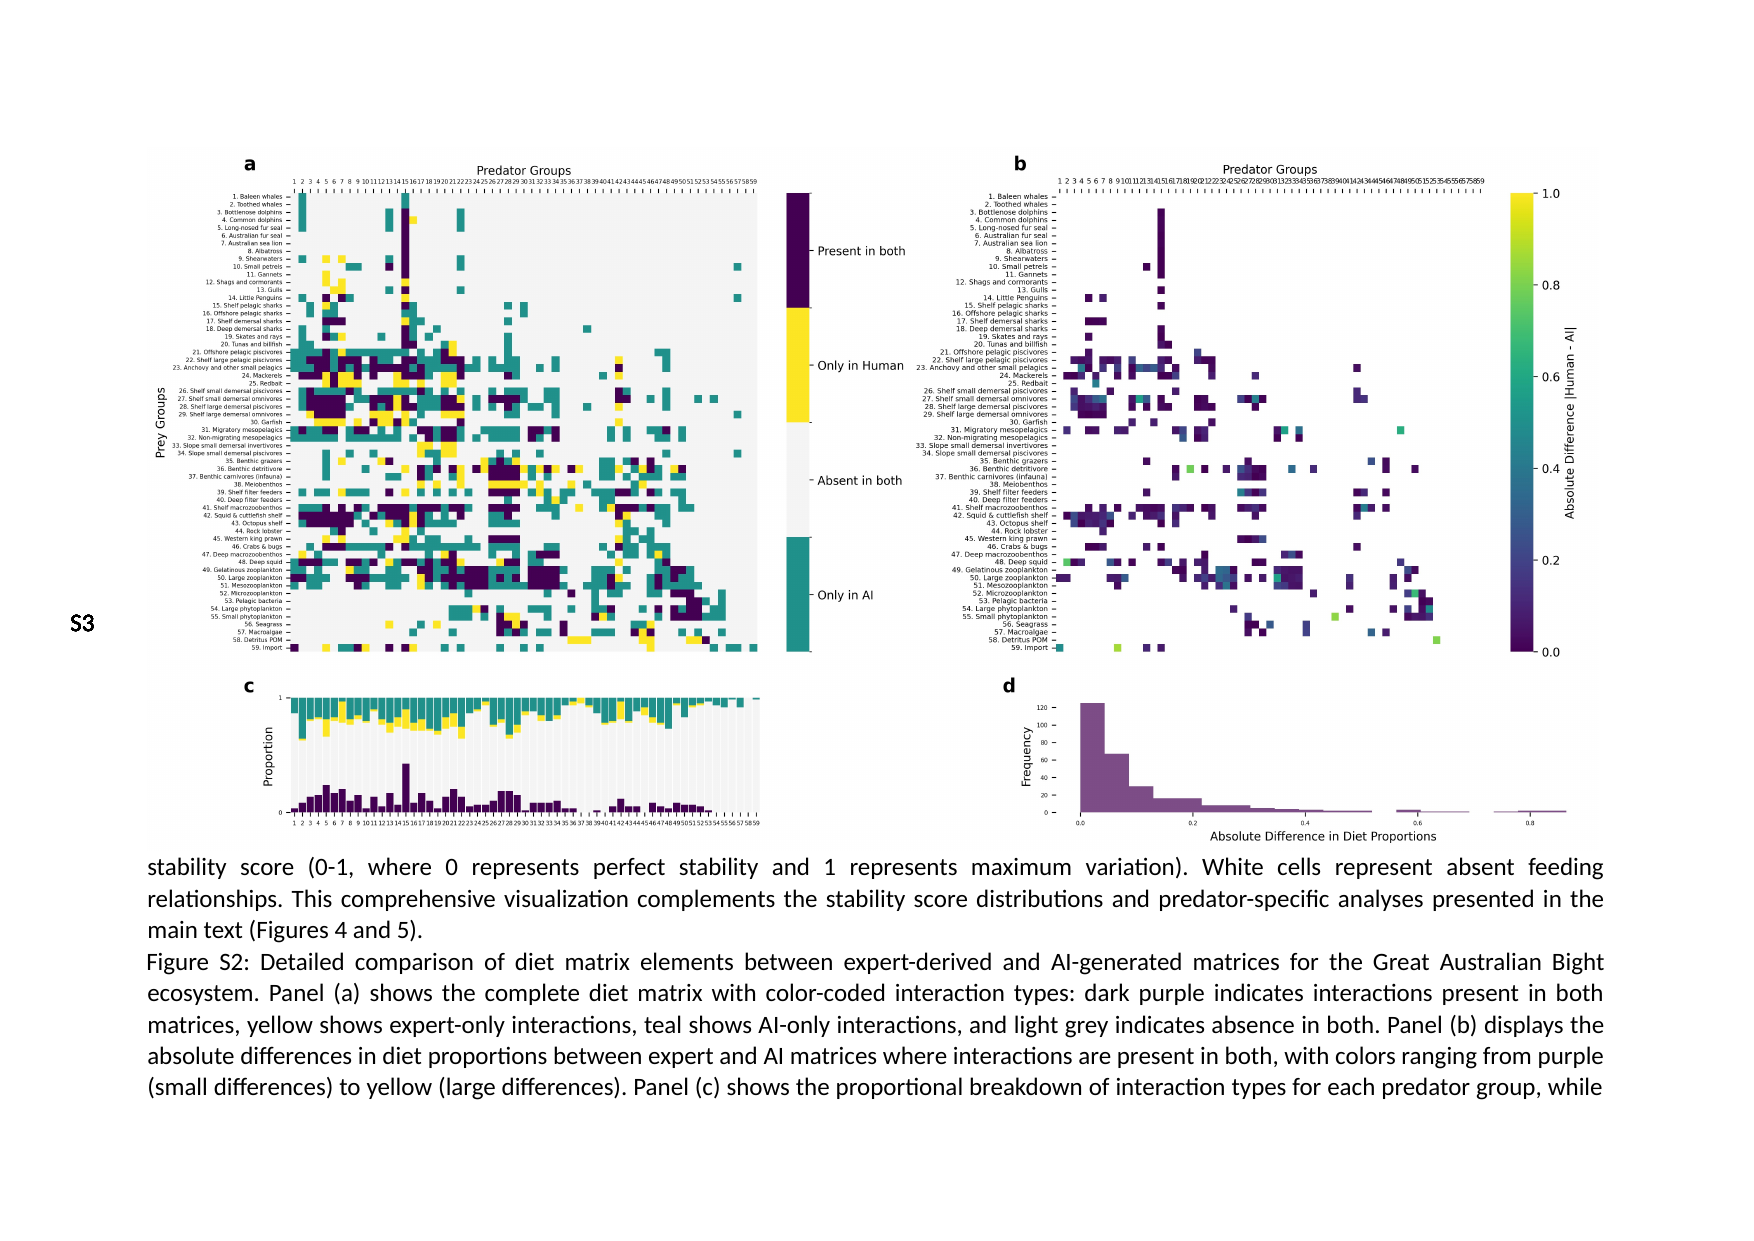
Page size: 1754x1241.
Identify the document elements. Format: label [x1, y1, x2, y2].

picture [147, 147, 1599, 851]
text [146, 946, 1606, 1102]
text [146, 148, 1606, 945]
